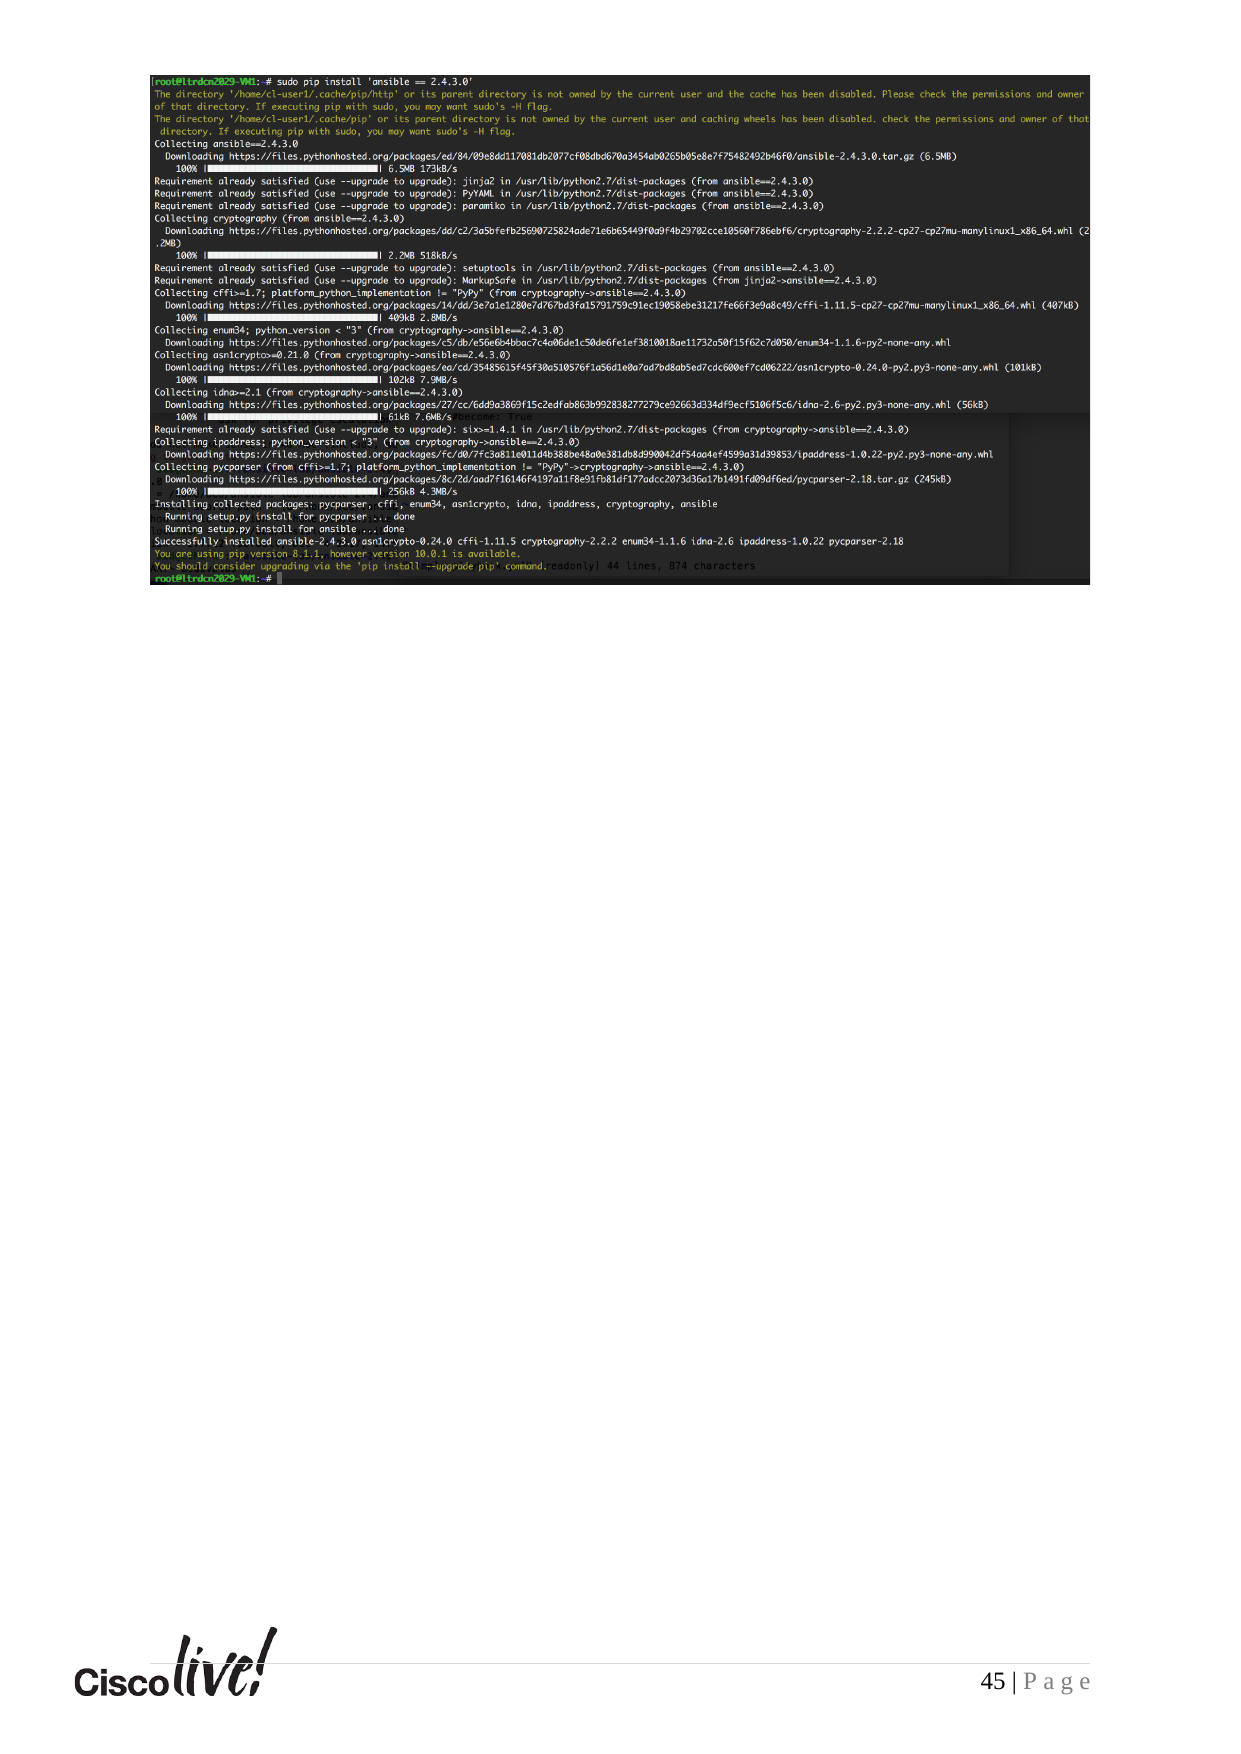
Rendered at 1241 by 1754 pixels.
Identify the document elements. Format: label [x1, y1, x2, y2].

picture [74, 1627, 278, 1698]
picture [150, 75, 1091, 585]
